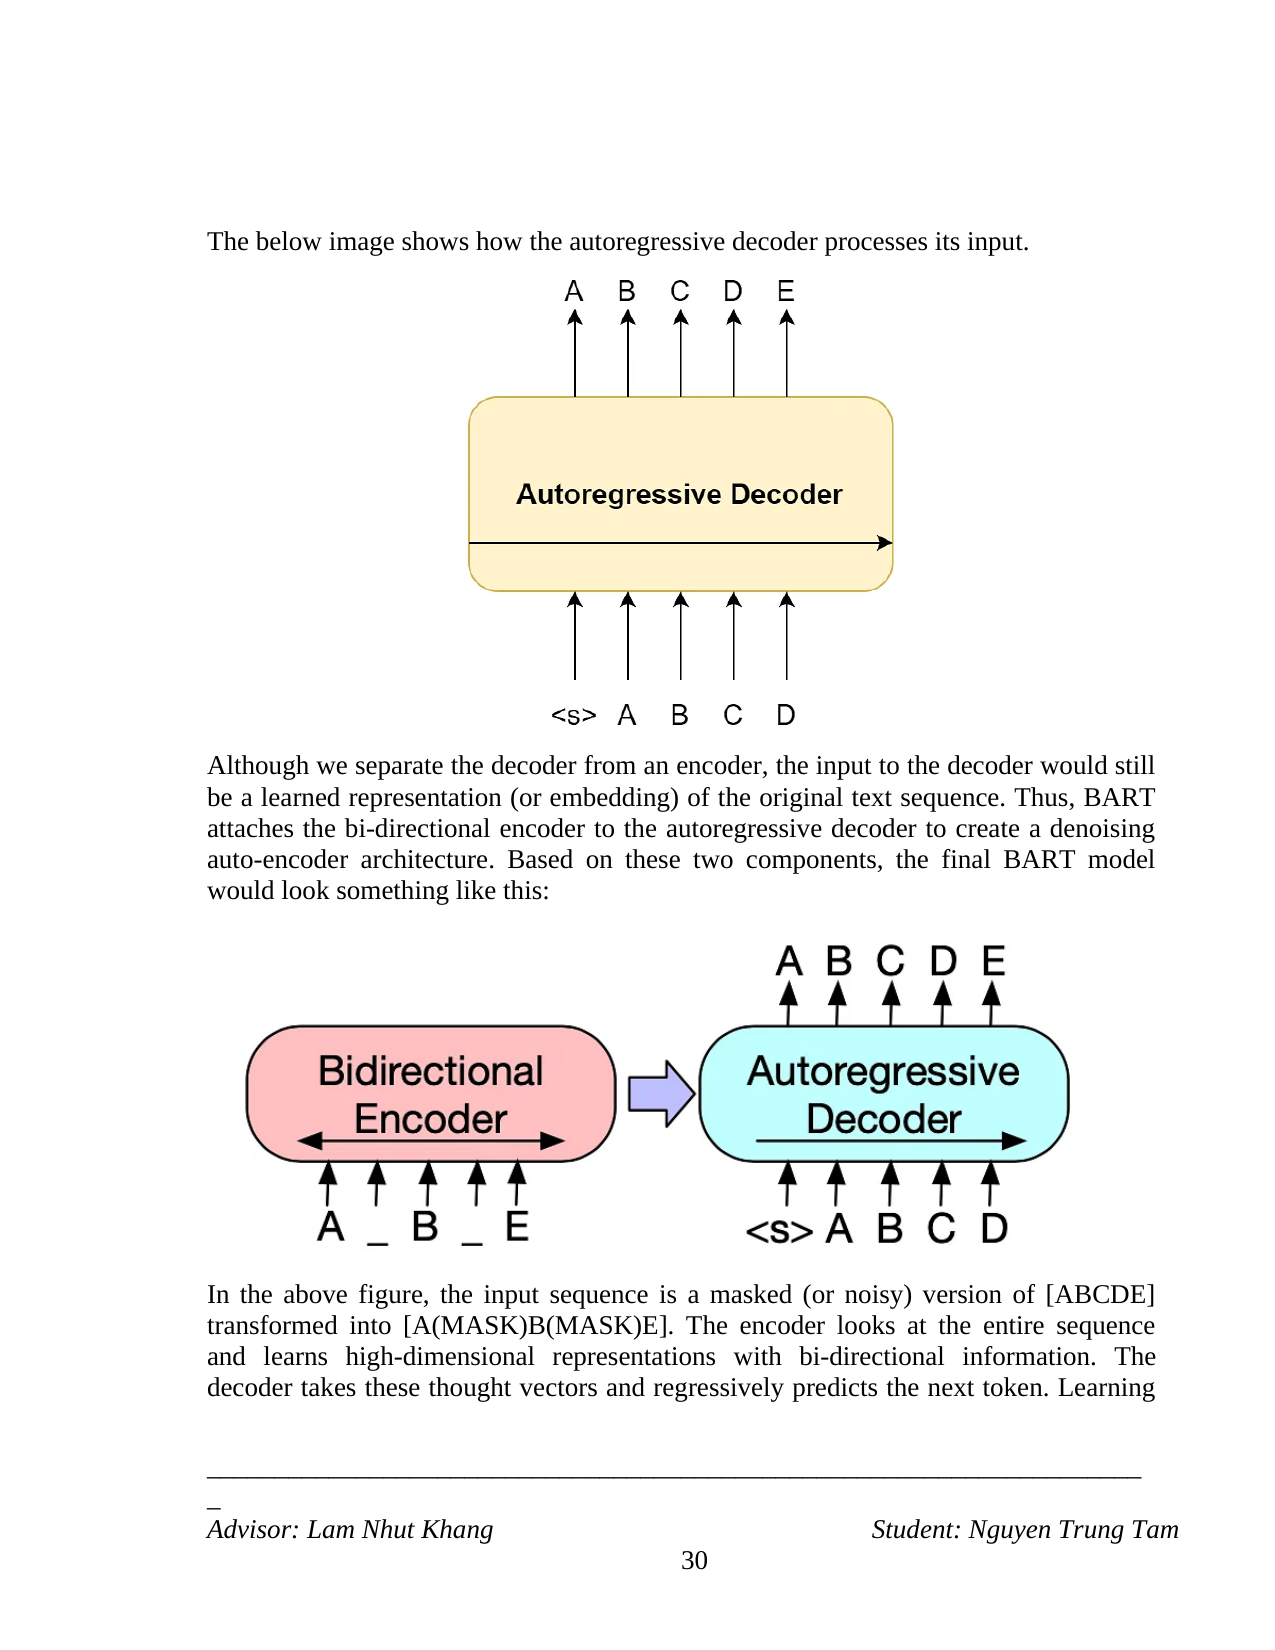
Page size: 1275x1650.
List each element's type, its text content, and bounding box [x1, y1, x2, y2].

text Although we separate the decoder from an encoder, the input to the decoder would still be a learned representation (or embedding) of the original text sequence. Thus, BART attaches the bi-directional encoder to the autoregressive decoder to create a denoising auto-encoder architecture. Based on these two components, the final BART model would look something like this: [207, 749, 1157, 905]
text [207, 1278, 1157, 1402]
text The below image shows how the autoregressive decoder processes its input. [207, 225, 1157, 256]
picture [455, 272, 909, 733]
picture [206, 921, 1157, 1262]
